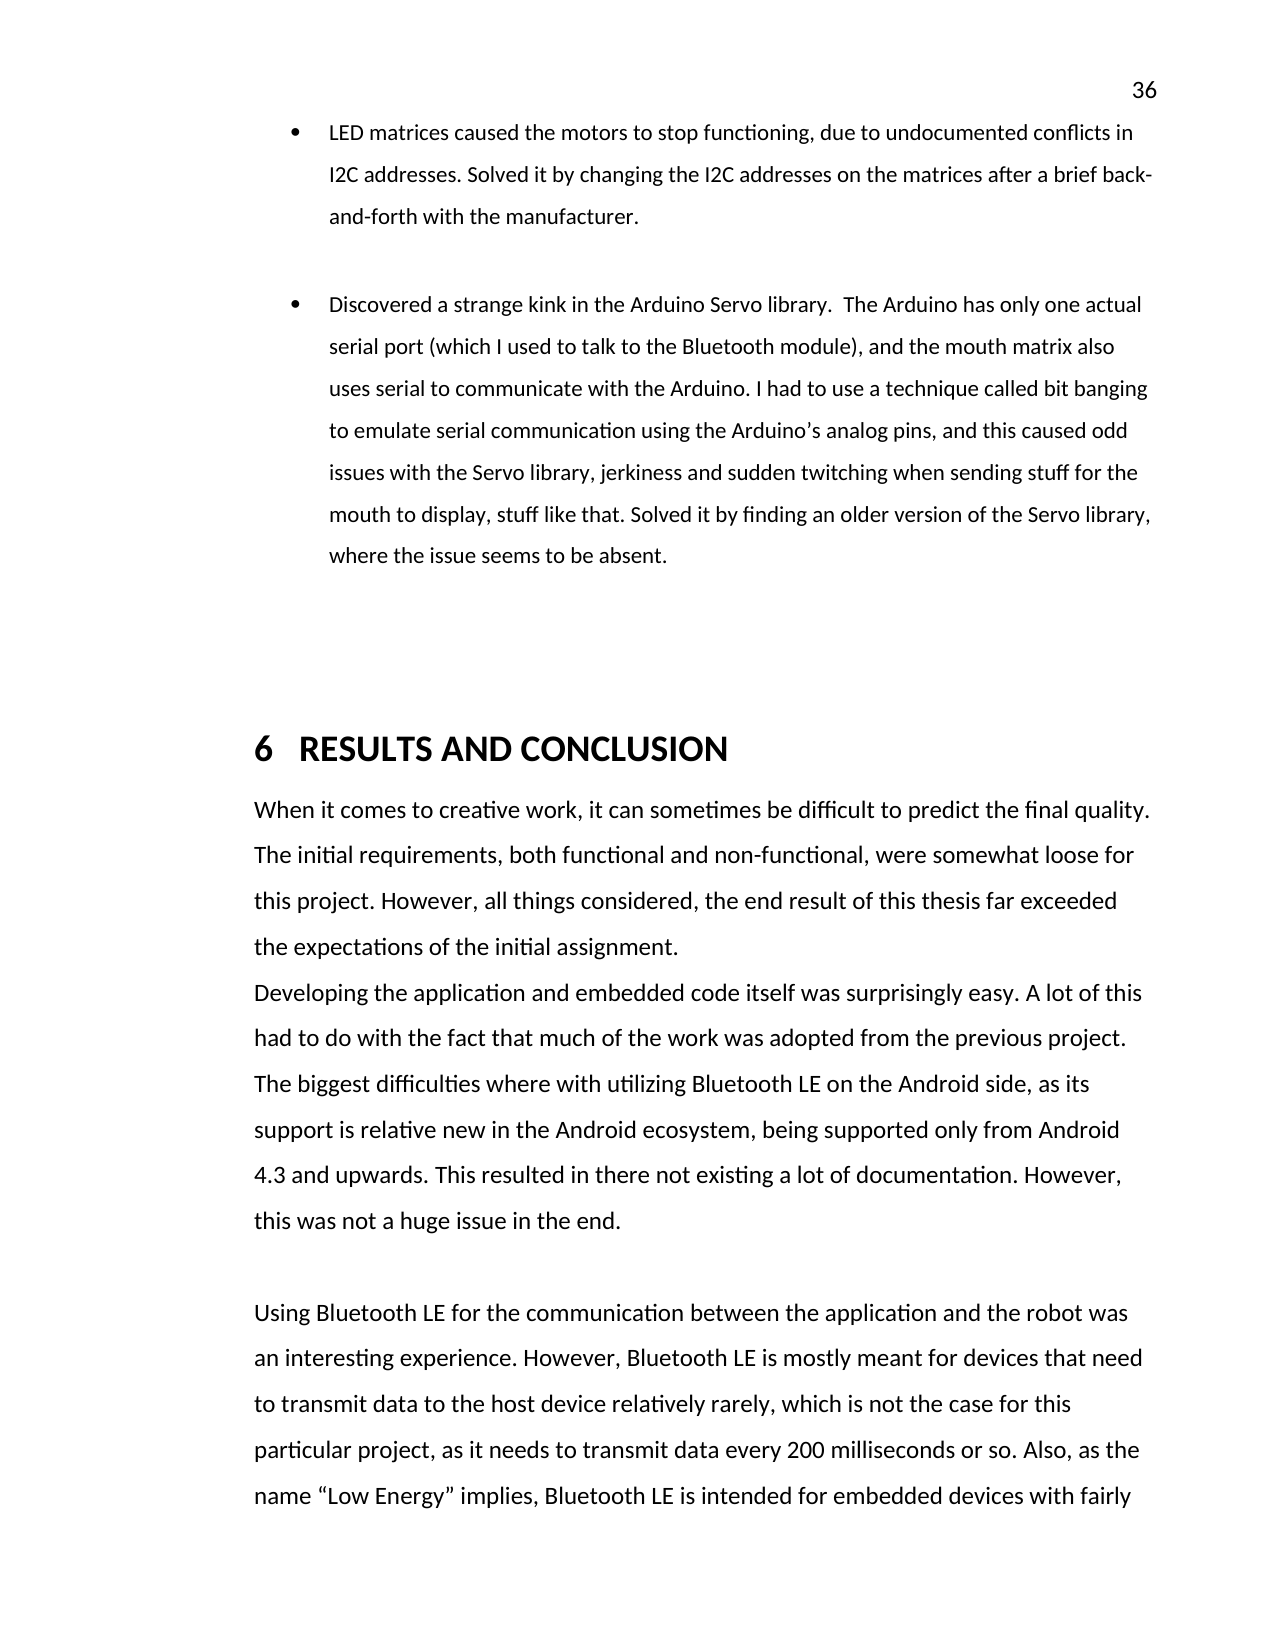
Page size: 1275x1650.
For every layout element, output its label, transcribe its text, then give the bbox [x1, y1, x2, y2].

list Discovered a strange kink in the Arduino Servo library. The Arduino has only one actual serial port (which I used to talk to the Bluetooth module), and the mouth matrix also uses serial to communicate with the Arduino. I had to use a technique called bit banging to emulate serial communication using the Arduino’s analog pins, and this caused odd issues with the Servo library, jerkiness and sudden twitching when sending stuff for the mouth to display, stuff like that. Solved it by finding an older version of the Servo library, where the issue seems to be absent. [291, 290, 1157, 570]
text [254, 1297, 1157, 1510]
text When it comes to creative work, it can sometimes be difficult to predict the final quality. The initial requirements, both functional and non-functional, were somewhat loose for this project. However, all things considered, the end result of this thesis far exceeded the expectations of the initial assignment. [254, 794, 1157, 962]
subtitle Results and conclusion [254, 725, 1157, 771]
list LED matrices caused the motors to stop functioning, due to undocumented conflicts in I2C addresses. Solved it by changing the I2C addresses on the matrices after a brief back-and-forth with the manufacturer. [291, 118, 1157, 230]
text Developing the application and embedded code itself was surprisingly easy. A lot of this had to do with the fact that much of the work was adopted from the previous project. The biggest difficulties where with utilizing Bluetooth LE on the Android side, as its support is relative new in the Android ecosystem, being supported only from Android 4.3 and upwards. This resulted in there not existing a lot of documentation. However, this was not a huge issue in the end. [254, 977, 1157, 1236]
